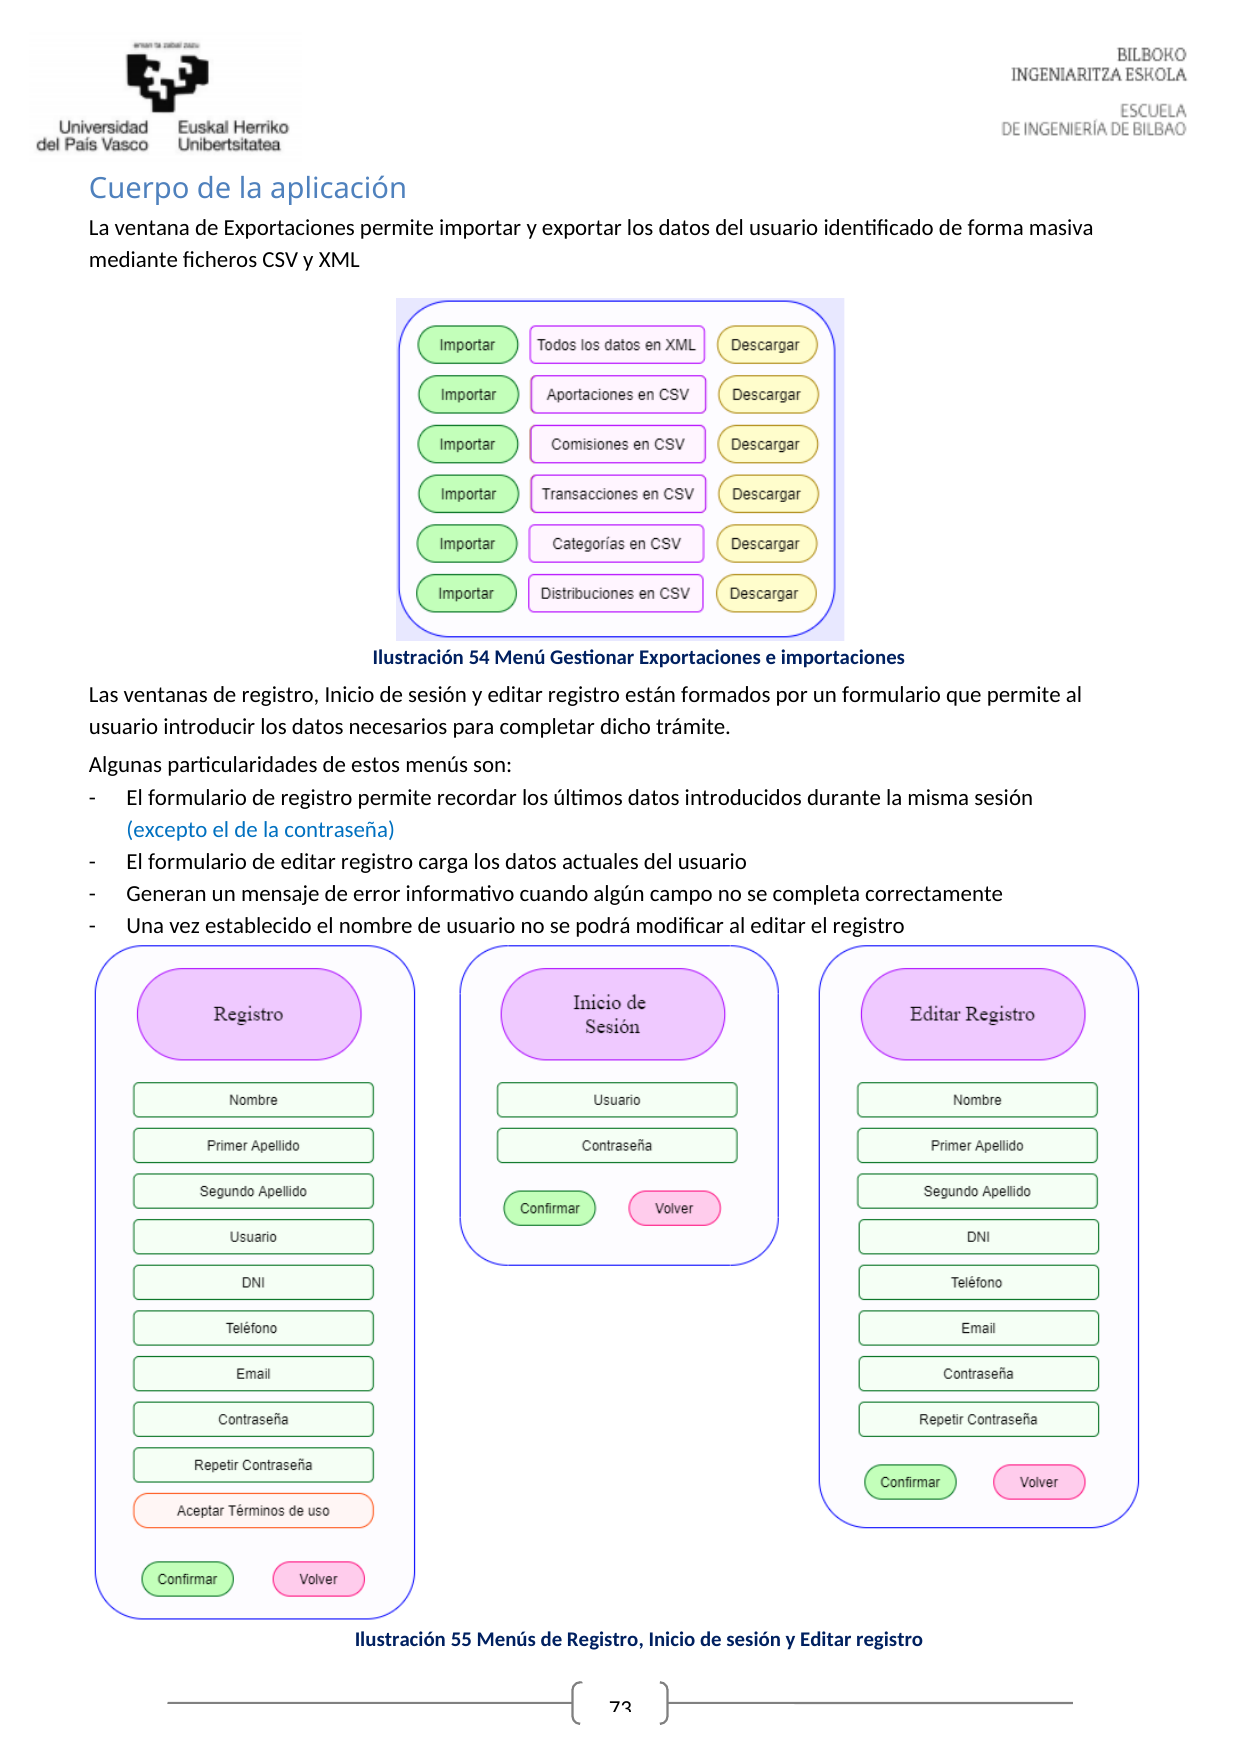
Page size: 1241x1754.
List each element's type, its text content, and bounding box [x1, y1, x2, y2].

picture [396, 298, 845, 641]
list (excepto el de la contraseña) [126, 815, 1152, 843]
text Las ventanas de registro, Inicio de sesión y editar registro están formados por un formulario que permite al usuario introducir los datos necesarios para completar dicho trámite. [89, 680, 1152, 740]
list Una vez establecido el nombre de usuario no se podrá modificar al editar el registro [89, 912, 1152, 939]
list El formulario de editar registro carga los datos actuales del usuario [89, 847, 1152, 875]
subtitle Cuerpo de la aplicación [89, 102, 1152, 207]
text Algunas particularidades de estos menús son: [89, 751, 1152, 779]
picture [29, 25, 1213, 162]
picture [88, 943, 1146, 1623]
text La ventana de Exportaciones permite importar y exportar los datos del usuario identificado de forma masiva mediante ficheros CSV y XML [89, 213, 1152, 273]
list El formulario de registro permite recordar los últimos datos introducidos durante la misma sesión [89, 783, 1152, 811]
list Generan un mensaje de error informativo cuando algún campo no se completa correctamente [89, 879, 1152, 907]
